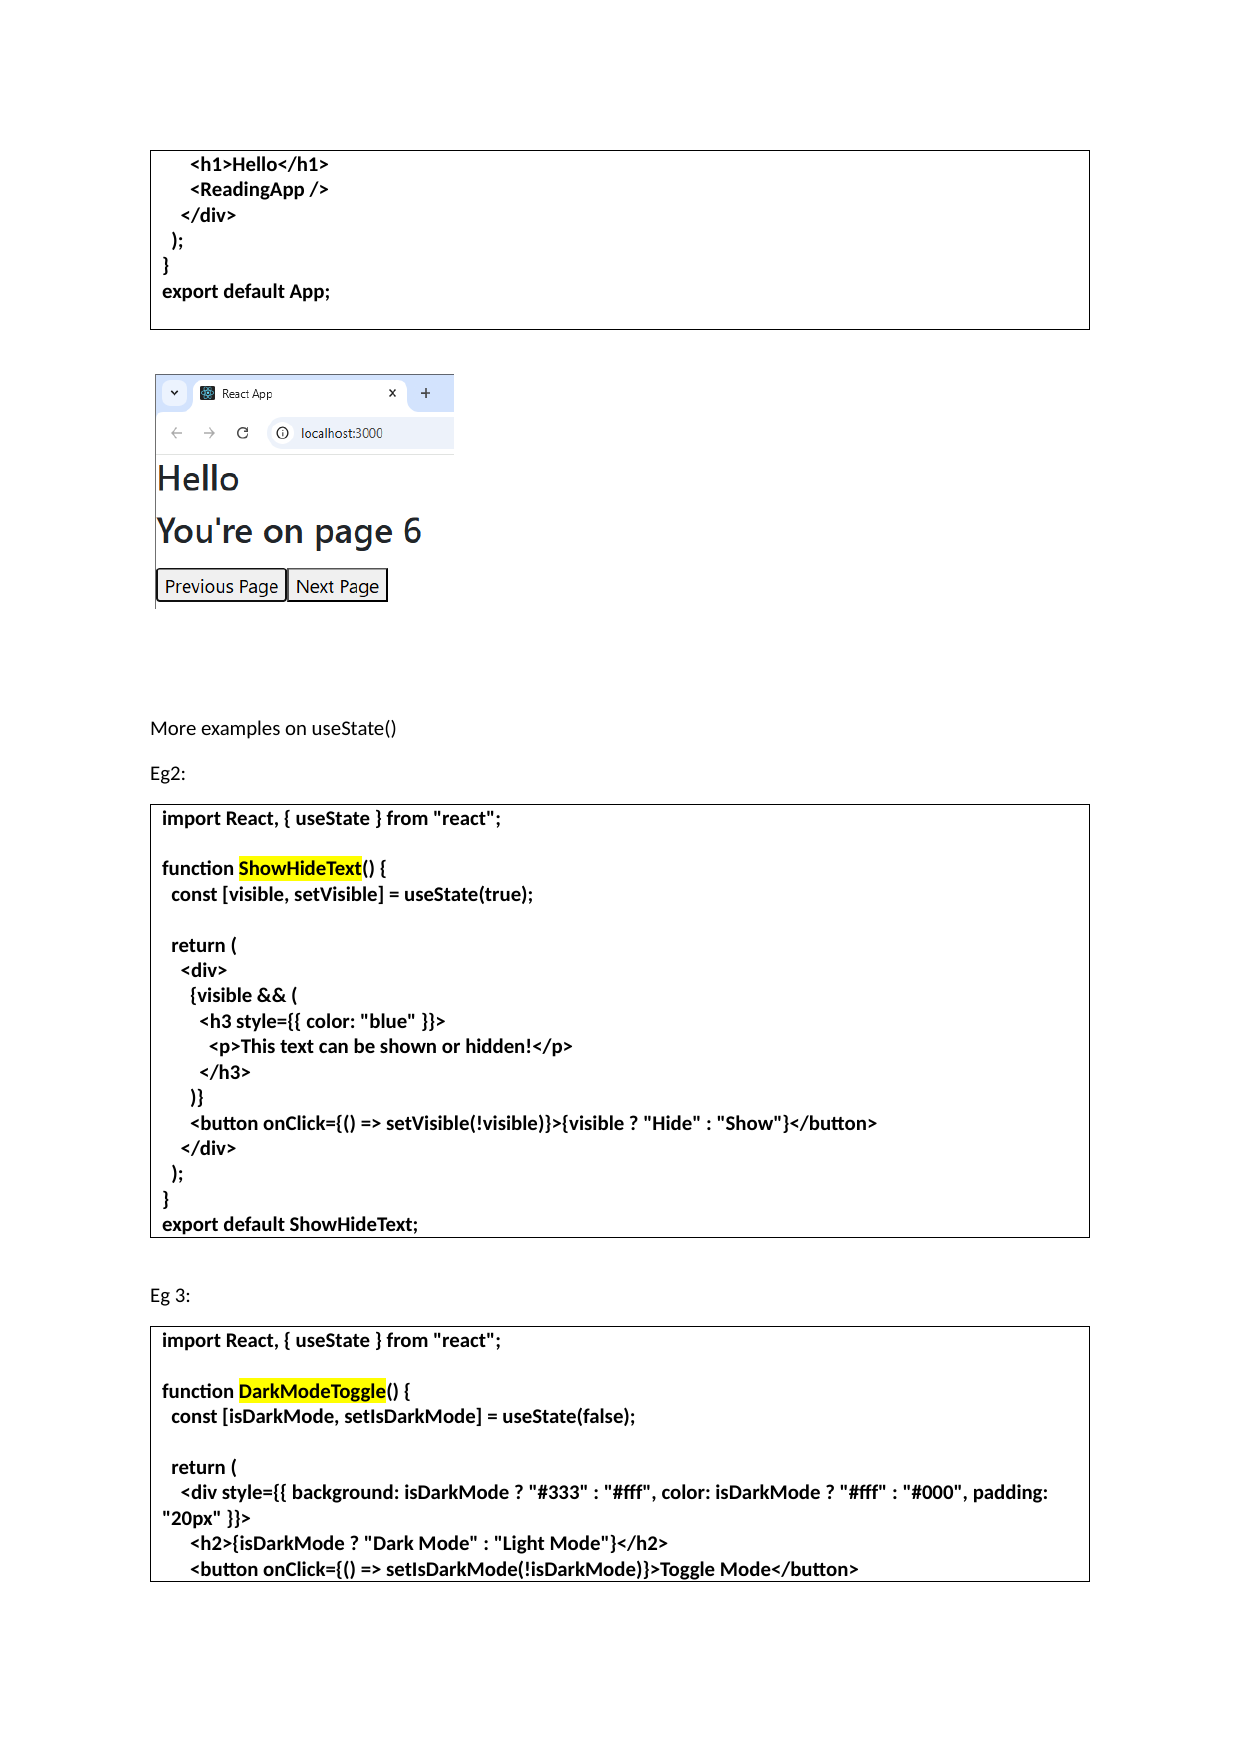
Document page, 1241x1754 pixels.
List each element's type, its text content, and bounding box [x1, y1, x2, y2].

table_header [151, 1327, 1089, 1581]
text Eg2: [150, 760, 1090, 785]
table_header import React, { useState } from "react"; function ShowHideText() { const [visible, setVisible] = useState(true); return ( <div> {visible && ( <h3 style={{ color: "blue" }}> <p>This text can be shown or hidden!</p> </h3> )} <button onClick={() => setVisible(!visible)}>{visible ? "Hide" : "Show"}</button> </div> ); } export default ShowHideText; [151, 805, 1089, 1237]
text More examples on useState() [150, 716, 1090, 741]
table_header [151, 151, 1089, 329]
text Eg 3: [150, 1282, 1090, 1307]
picture [150, 374, 454, 609]
